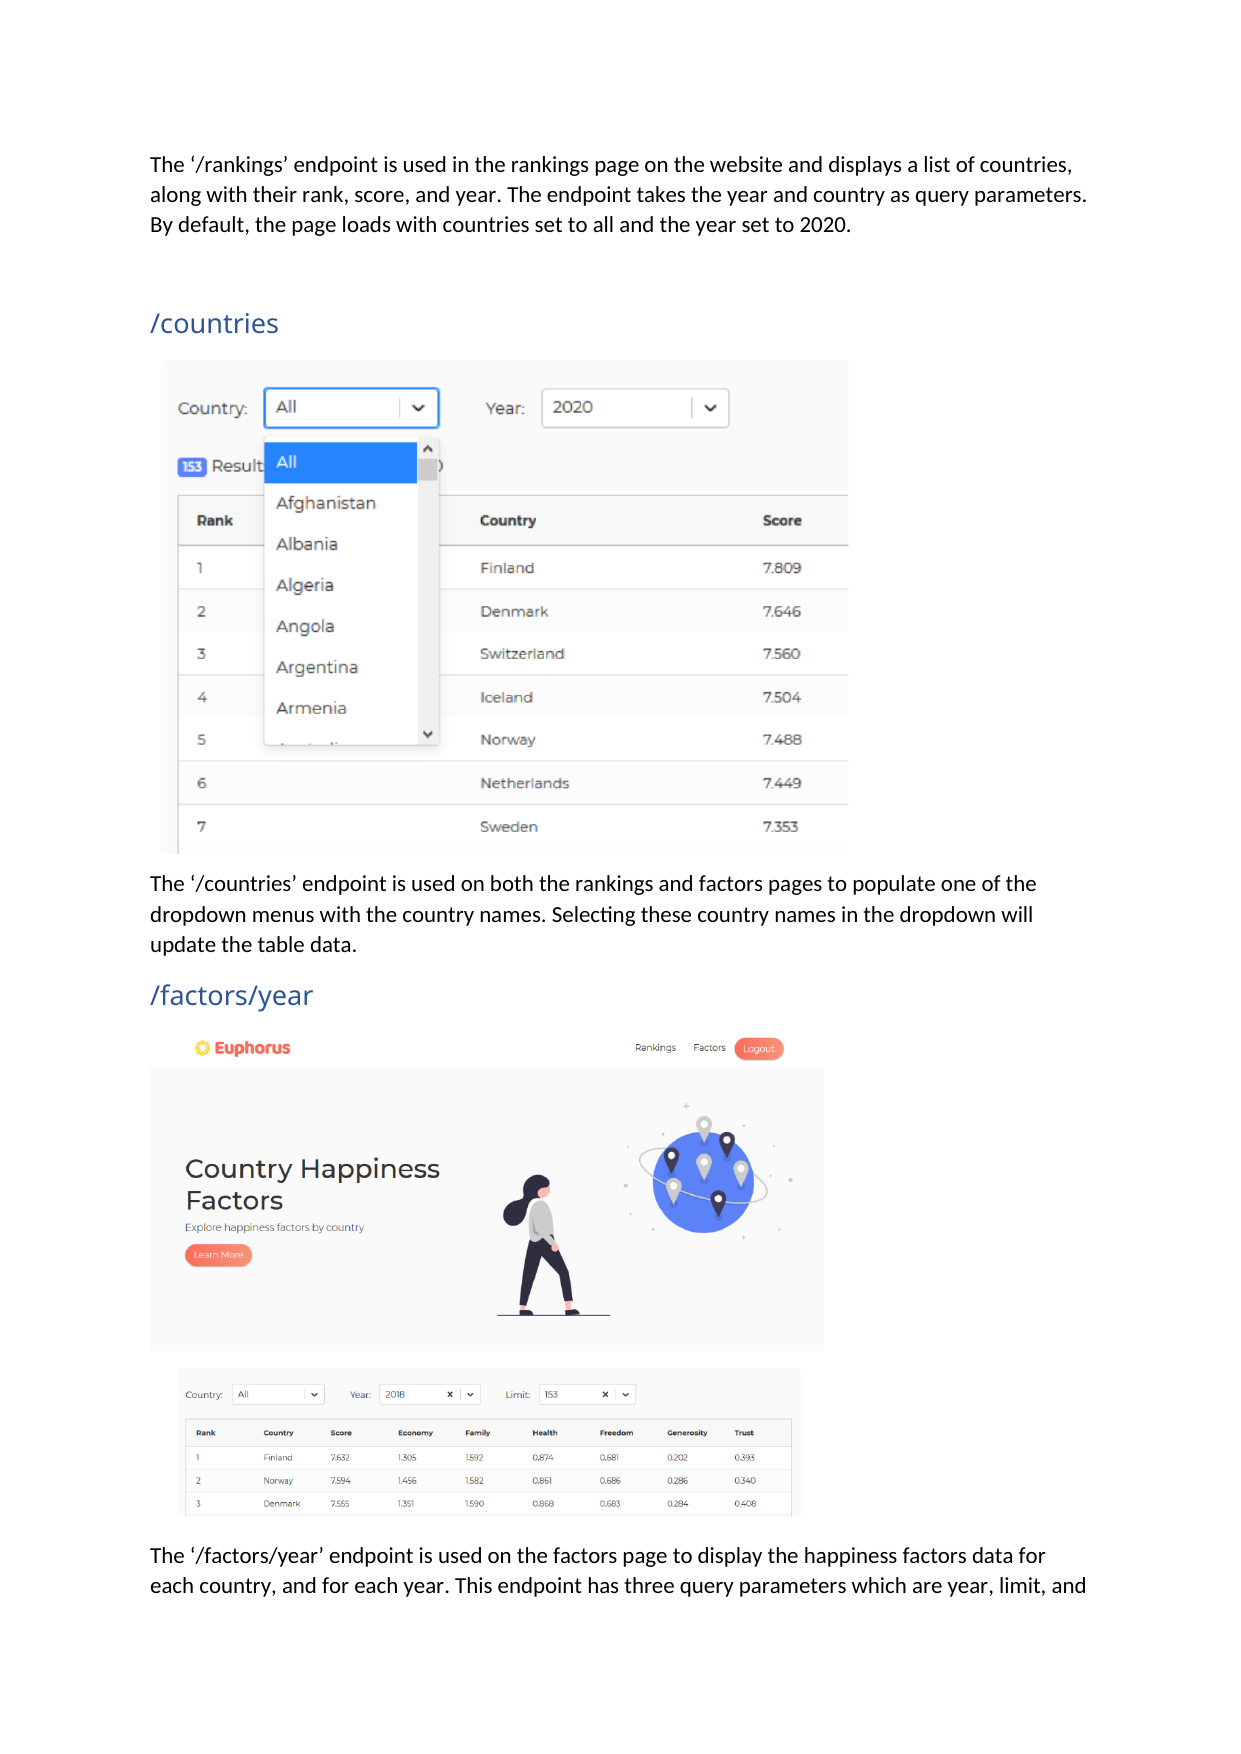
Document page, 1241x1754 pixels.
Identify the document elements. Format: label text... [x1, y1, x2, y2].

text The ‘/countries’ endpoint is used on both the rankings and factors pages to populate one of the dropdown menus with the country names. Selecting these country names in the dropdown will update the table data. [150, 869, 1090, 958]
subtitle /factors/year [150, 977, 1090, 1014]
subtitle /countries [150, 305, 1090, 342]
text The ‘/rankings’ endpoint is used in the rankings page on the website and displays a list of countries, along with their rank, score, and year. The endpoint takes the year and country as query parameters. By default, the page loads with countries set to all and the year set to 2020. [150, 150, 1090, 238]
picture [149, 349, 849, 854]
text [150, 1541, 1090, 1600]
picture [150, 1034, 824, 1516]
